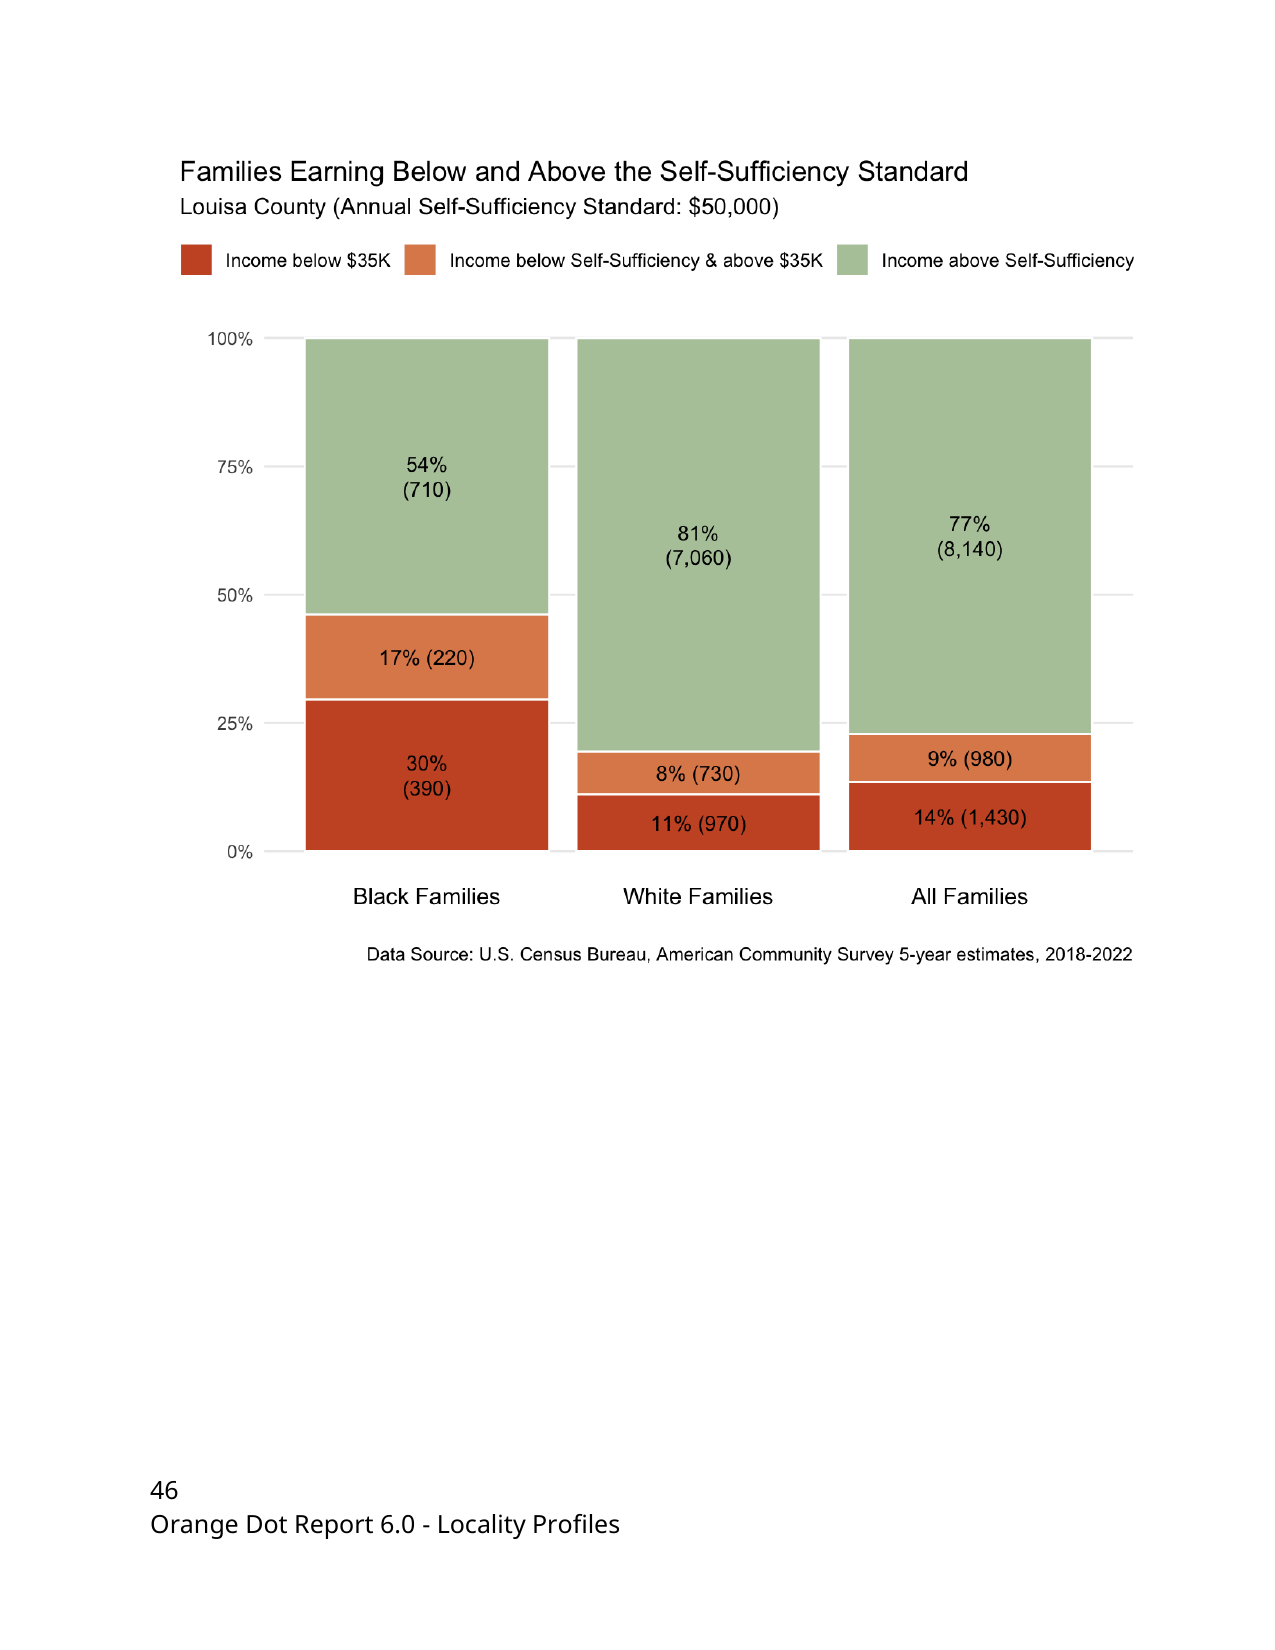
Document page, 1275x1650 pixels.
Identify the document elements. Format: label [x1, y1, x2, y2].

picture [168, 150, 1144, 975]
